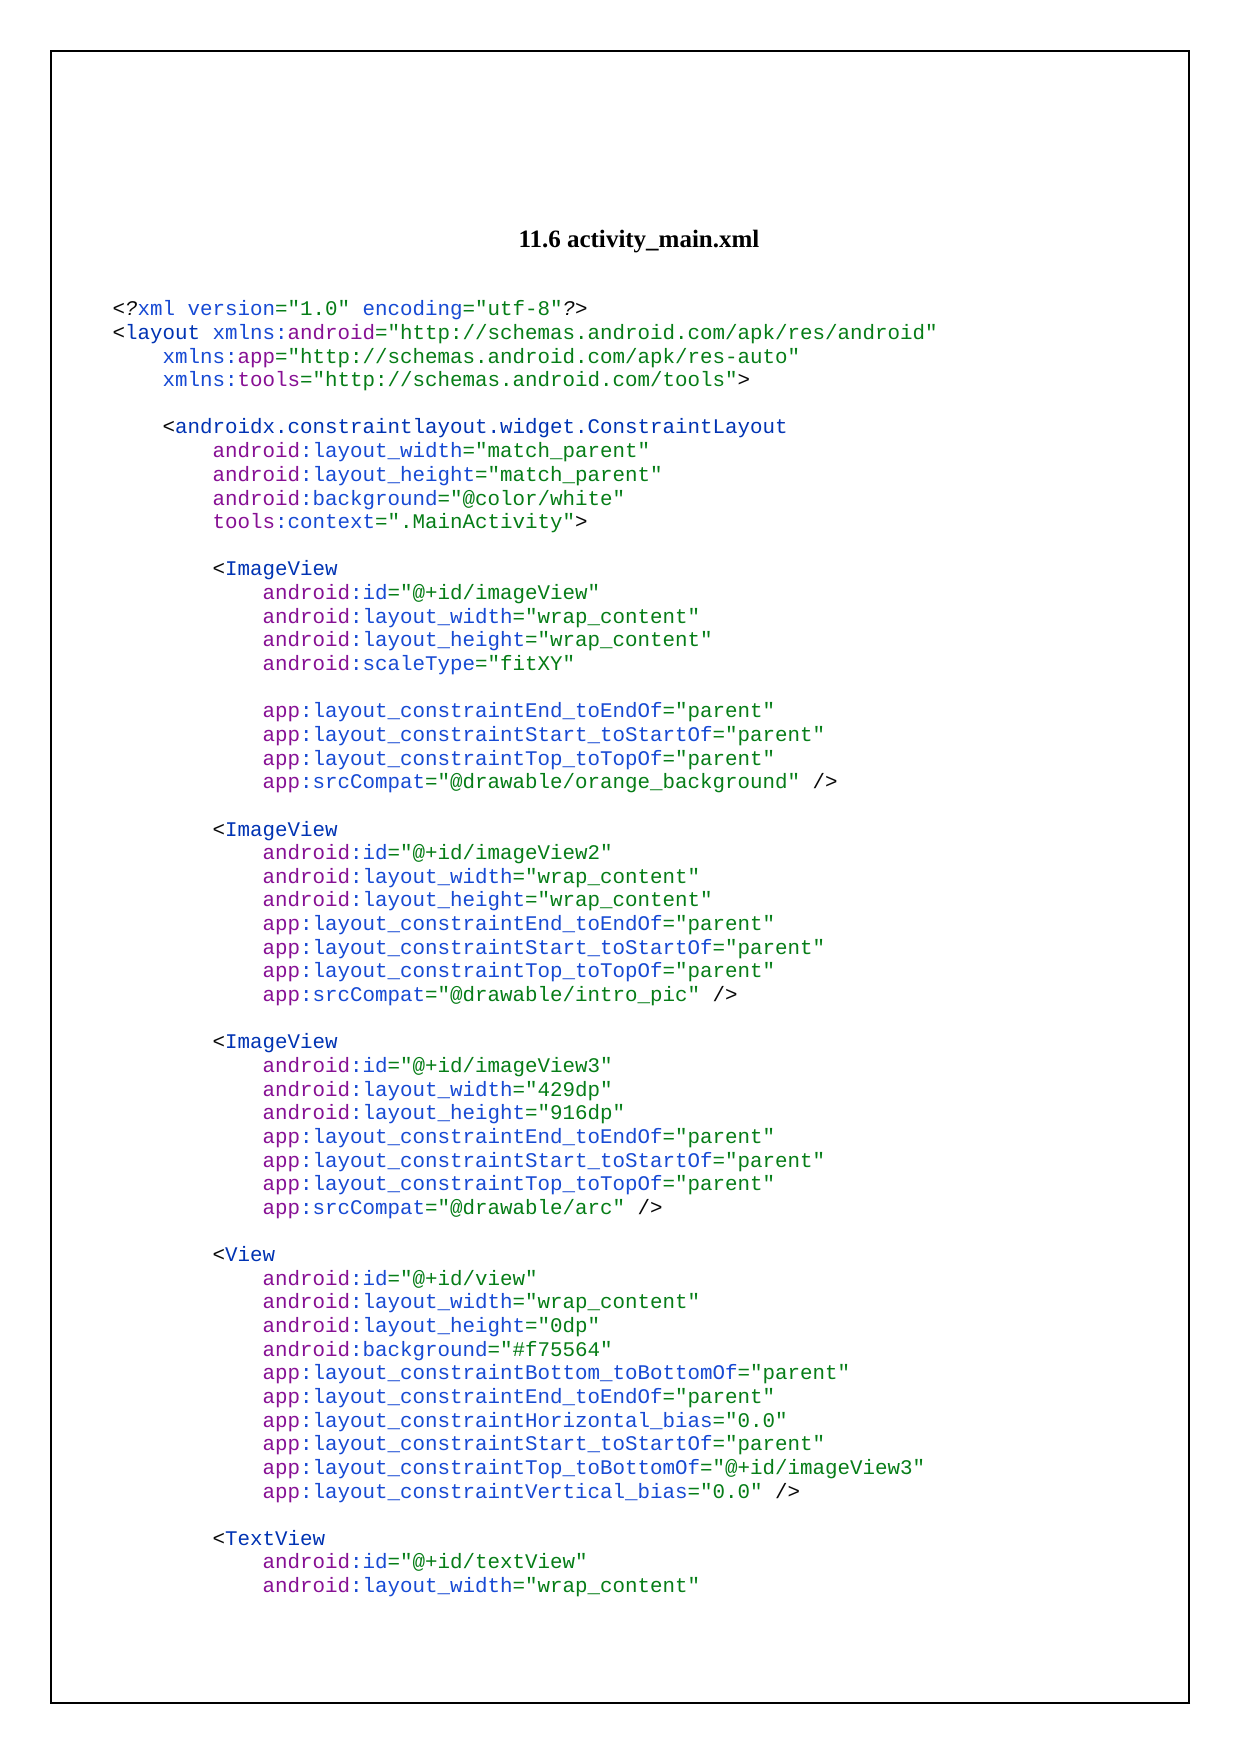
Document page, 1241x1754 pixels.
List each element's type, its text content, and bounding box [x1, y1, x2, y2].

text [112, 298, 1128, 1599]
text 11.6 activity_main.xml [150, 224, 1128, 253]
